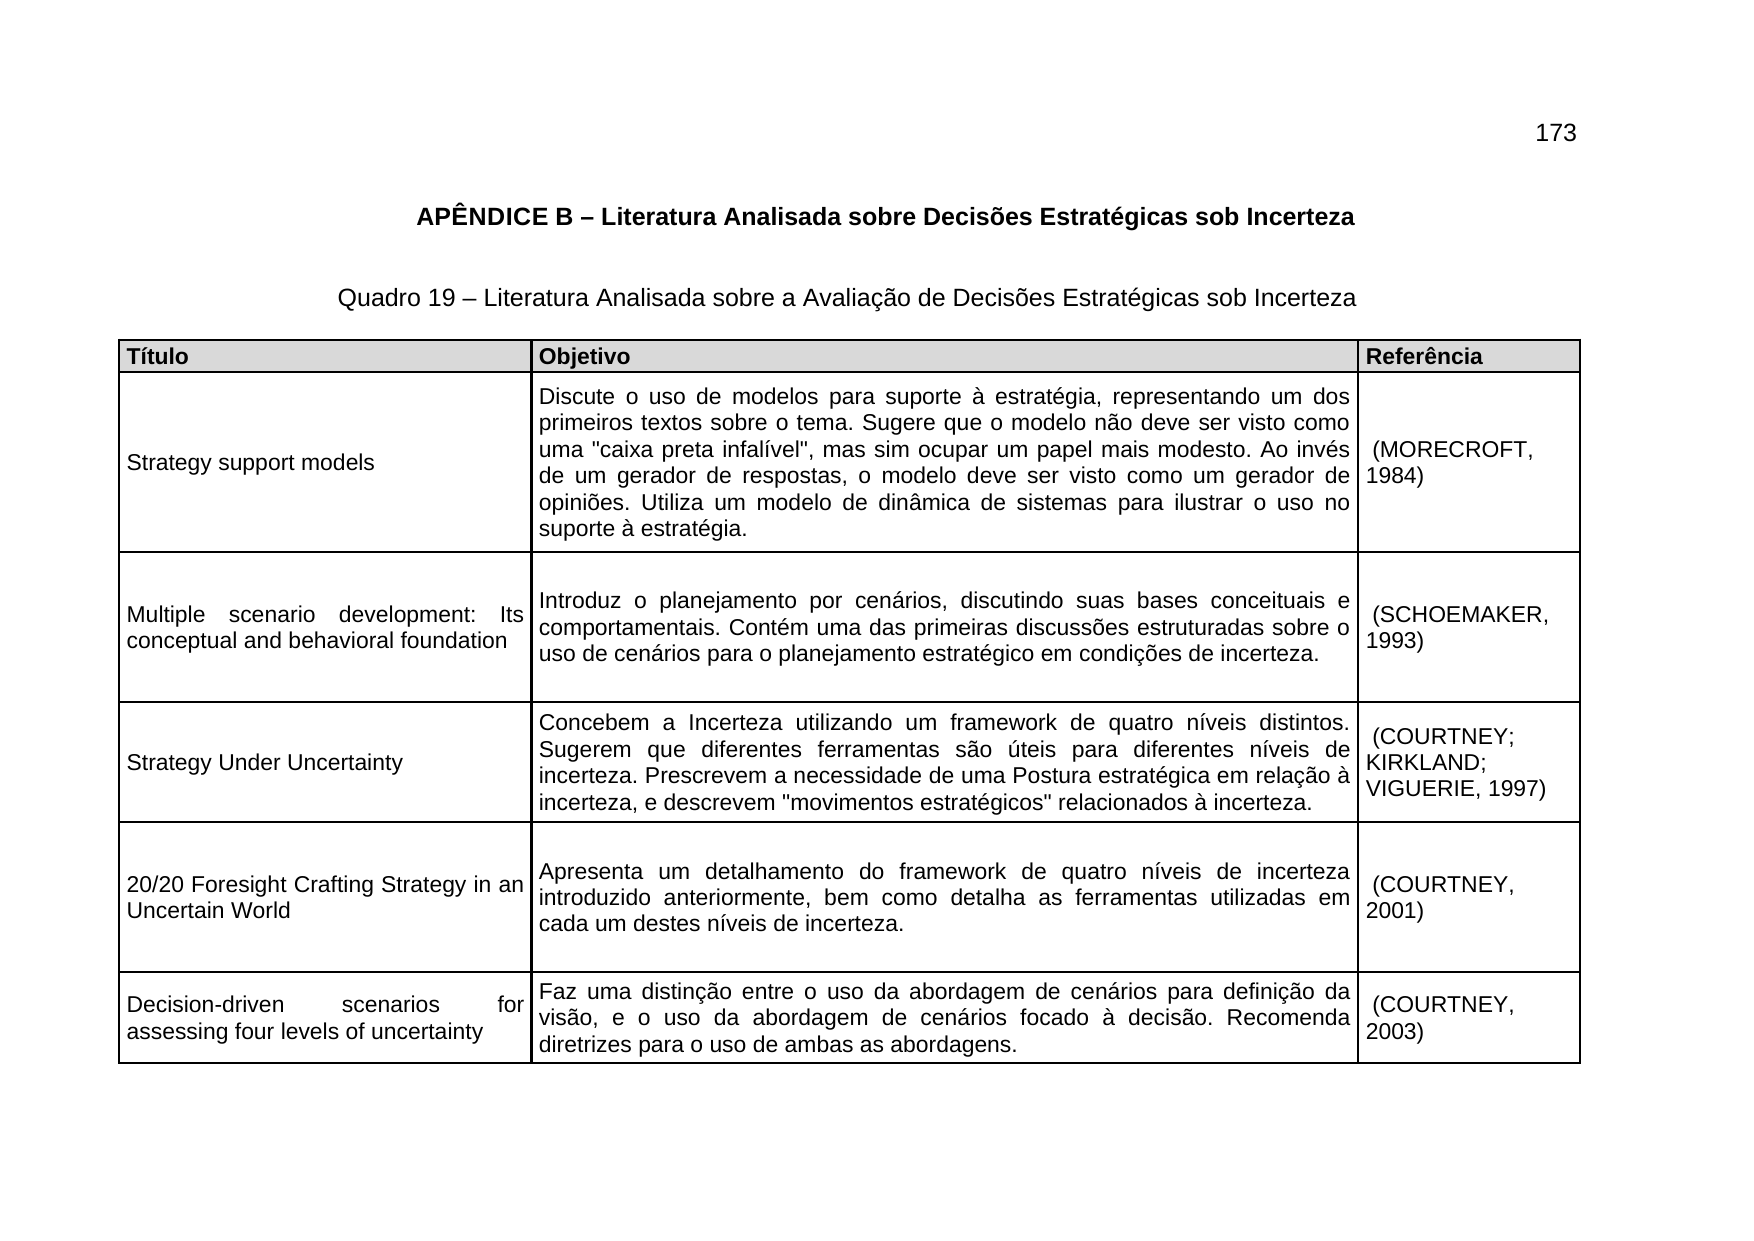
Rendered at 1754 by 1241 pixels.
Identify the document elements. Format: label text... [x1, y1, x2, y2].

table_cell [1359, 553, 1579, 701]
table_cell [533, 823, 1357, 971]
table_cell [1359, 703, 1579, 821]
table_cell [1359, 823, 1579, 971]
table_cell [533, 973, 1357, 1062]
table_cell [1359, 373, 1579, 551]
subtitle APÊNDICE B – Literatura Analisada sobre Decisões Estratégicas sob Incerteza [195, 202, 1577, 231]
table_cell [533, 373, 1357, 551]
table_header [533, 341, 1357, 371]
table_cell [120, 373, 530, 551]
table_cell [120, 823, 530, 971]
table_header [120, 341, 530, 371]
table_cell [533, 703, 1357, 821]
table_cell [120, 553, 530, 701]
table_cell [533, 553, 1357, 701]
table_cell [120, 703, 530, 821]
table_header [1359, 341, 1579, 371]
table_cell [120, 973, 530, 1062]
text Quadro 19 – Literatura Analisada sobre a Avaliação de Decisões Estratégicas sob Incerteza [118, 283, 1577, 312]
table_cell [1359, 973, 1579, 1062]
